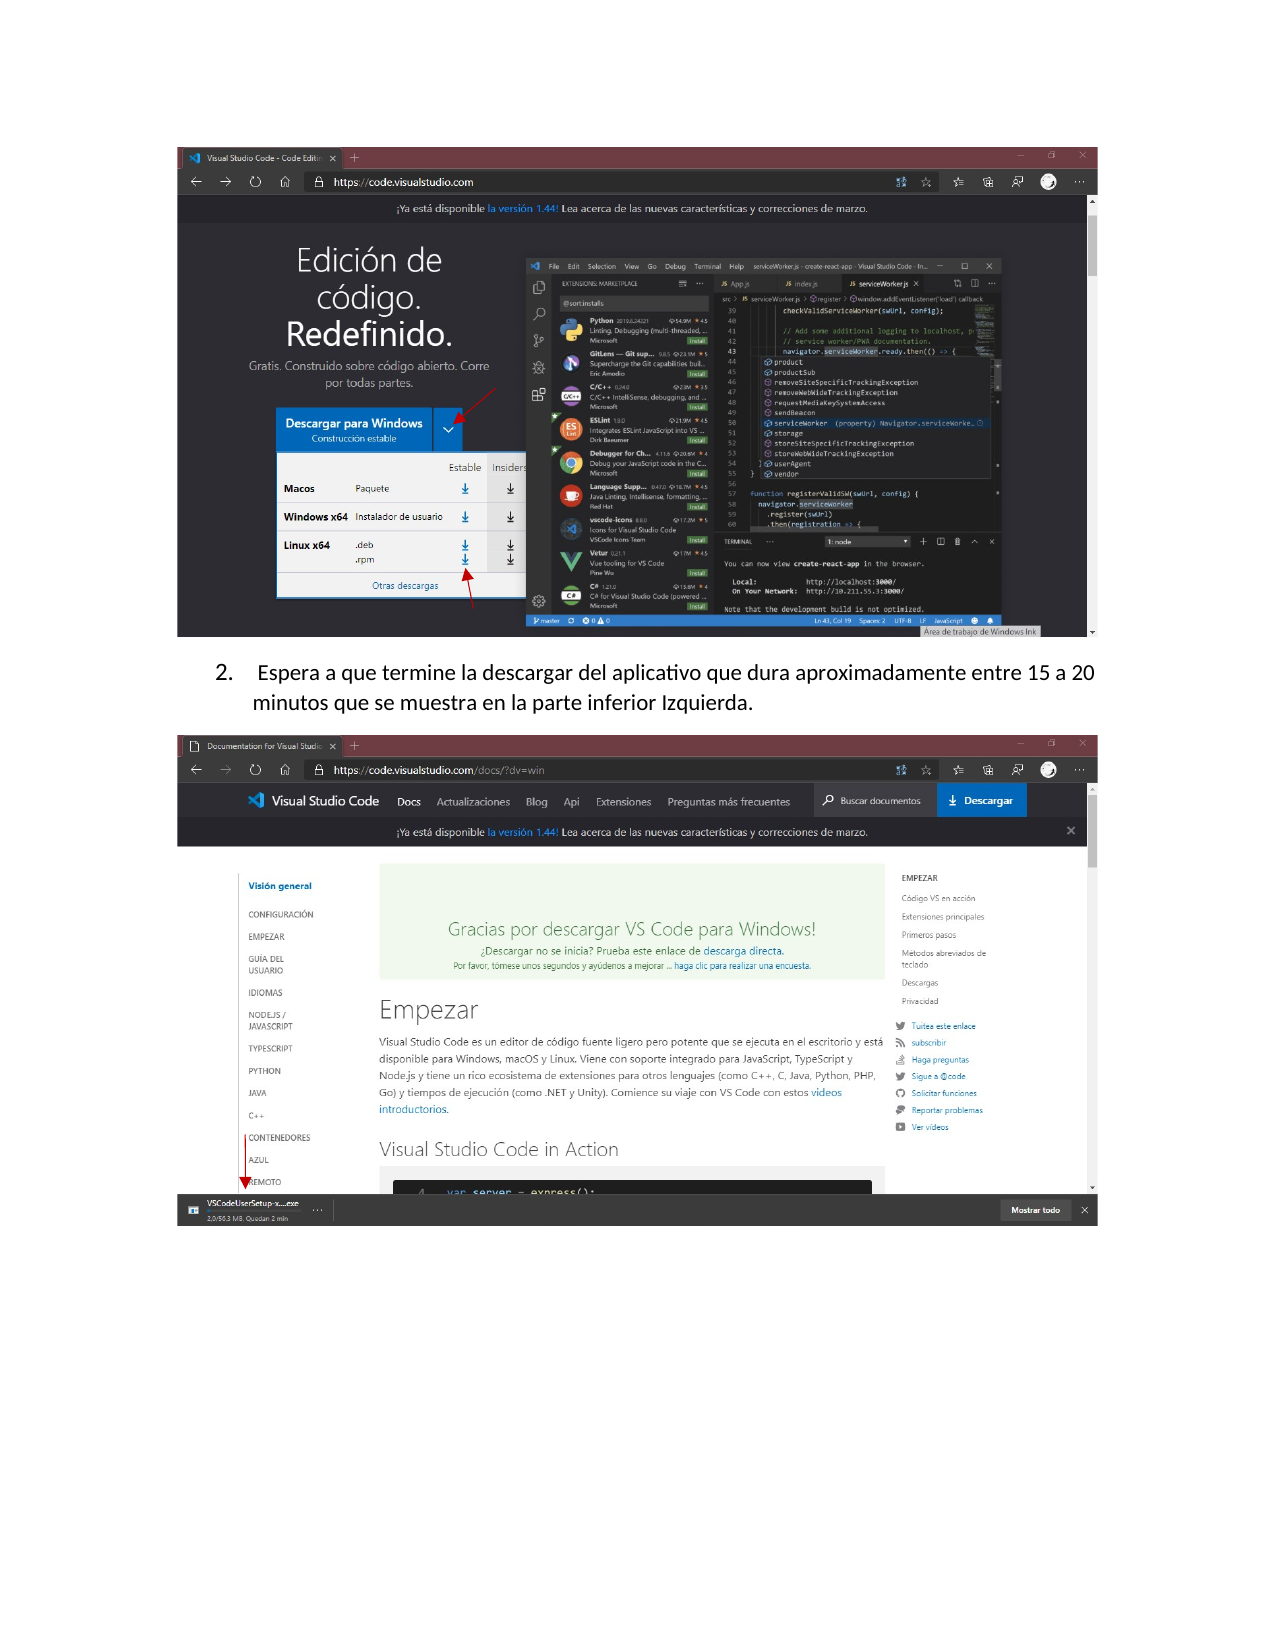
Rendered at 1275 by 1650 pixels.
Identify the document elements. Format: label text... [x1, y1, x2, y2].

picture [177, 147, 1098, 637]
list Espera a que termine la descargar del aplicativo que dura aproximadamente entre 15 a 20 minutos que se muestra en la parte inferior Izquierda. [215, 656, 1098, 716]
picture [177, 735, 1098, 1226]
